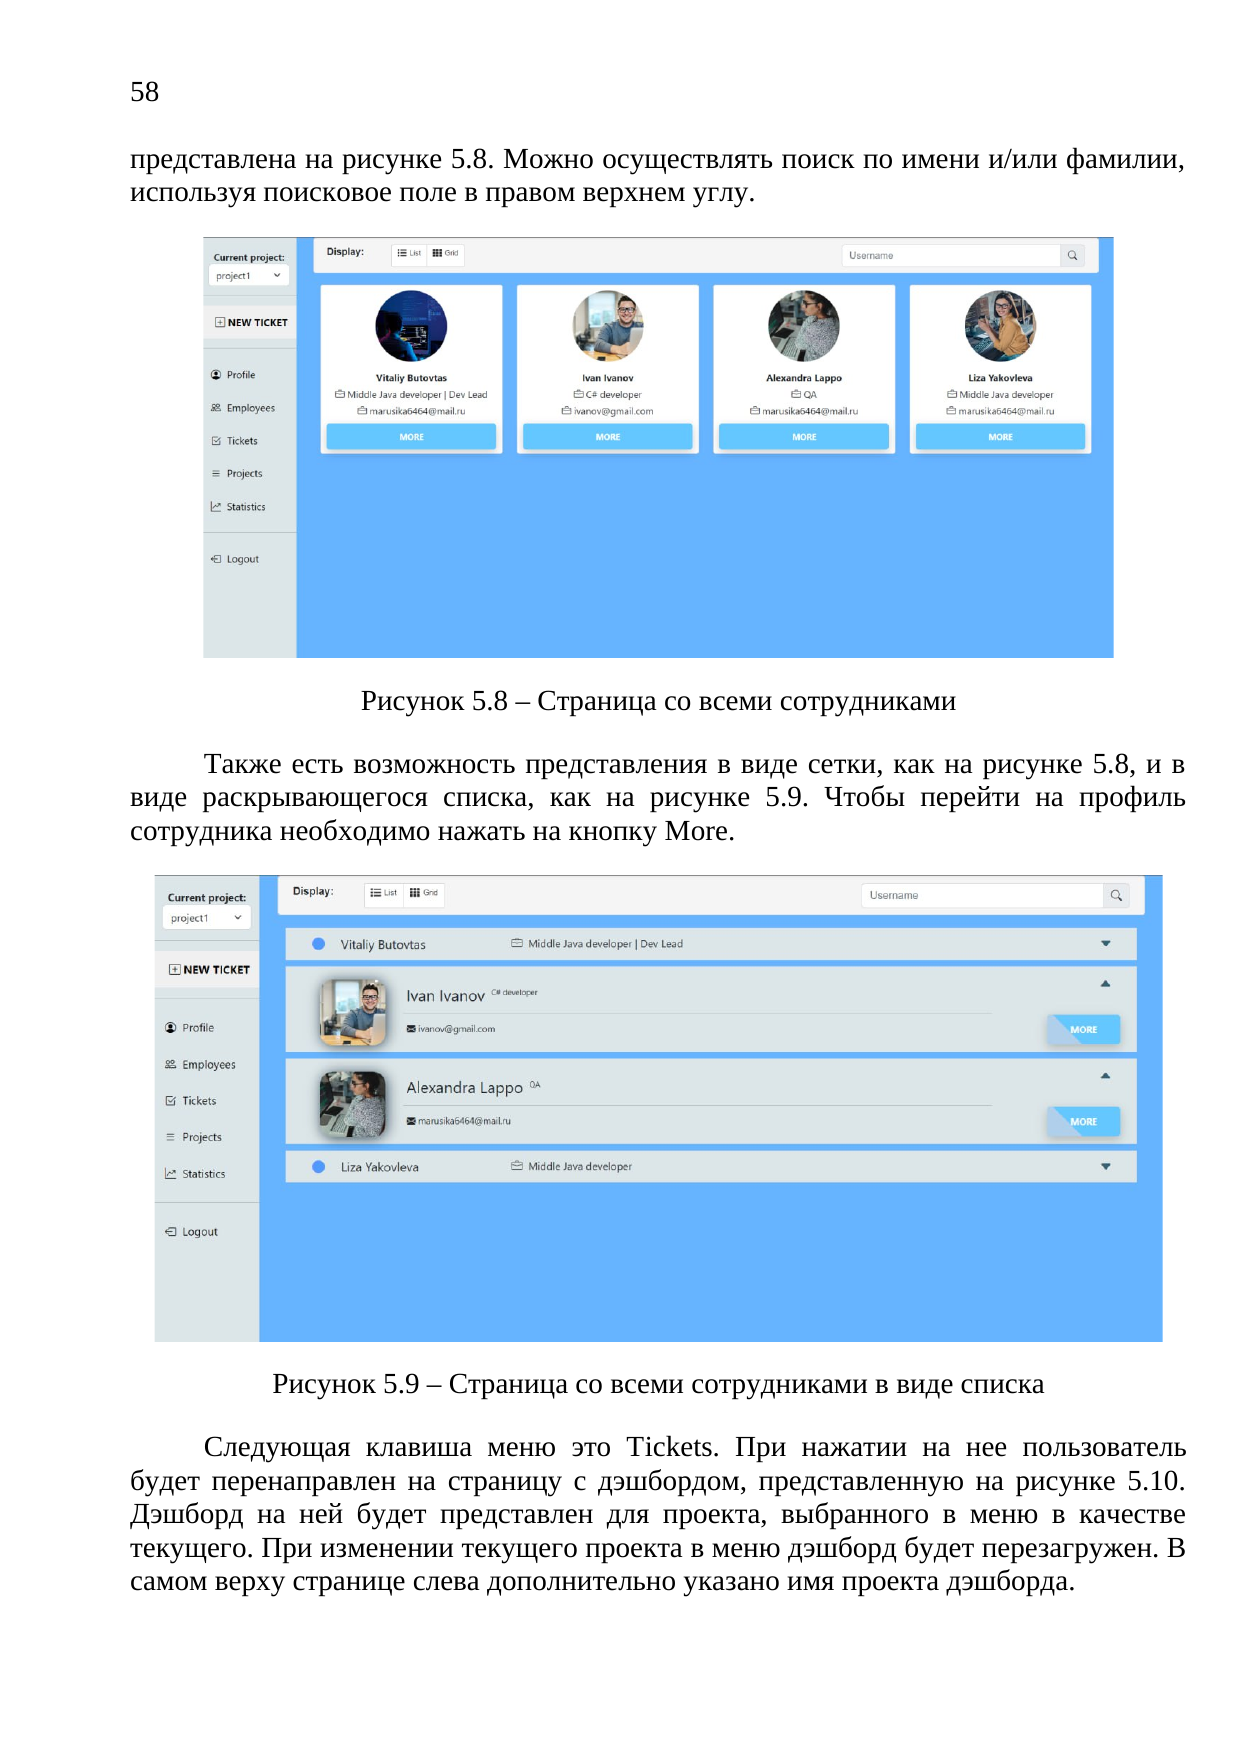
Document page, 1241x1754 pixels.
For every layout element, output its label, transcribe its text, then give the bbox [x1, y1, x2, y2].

picture [154, 875, 1163, 1342]
picture [203, 237, 1114, 658]
text Также есть возможность представления в виде сетки, как на рисунке 5.8, и в виде раскрывающегося списка, как на рисунке 5.9. Чтобы перейти на профиль сотрудника необходимо нажать на кнопку More. [130, 746, 1187, 846]
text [130, 141, 1187, 208]
text Следующая клавиша меню это Tickets. При нажатии на нее пользователь будет перенаправлен на страницу с дэшбордом, представленную на рисунке 5.10. Дэшборд на ней будет представлен для проекта, выбранного в меню в качестве текущего. При изменении текущего проекта в меню дэшборд будет перезагружен. В самом верху странице слева дополнительно указано имя проекта дэшборда. [130, 1429, 1187, 1597]
text Рисунок 5.9 – Страница со всеми сотрудниками в виде списка [130, 1366, 1187, 1400]
text Рисунок 5.8 – Страница со всеми сотрудниками [130, 683, 1187, 717]
